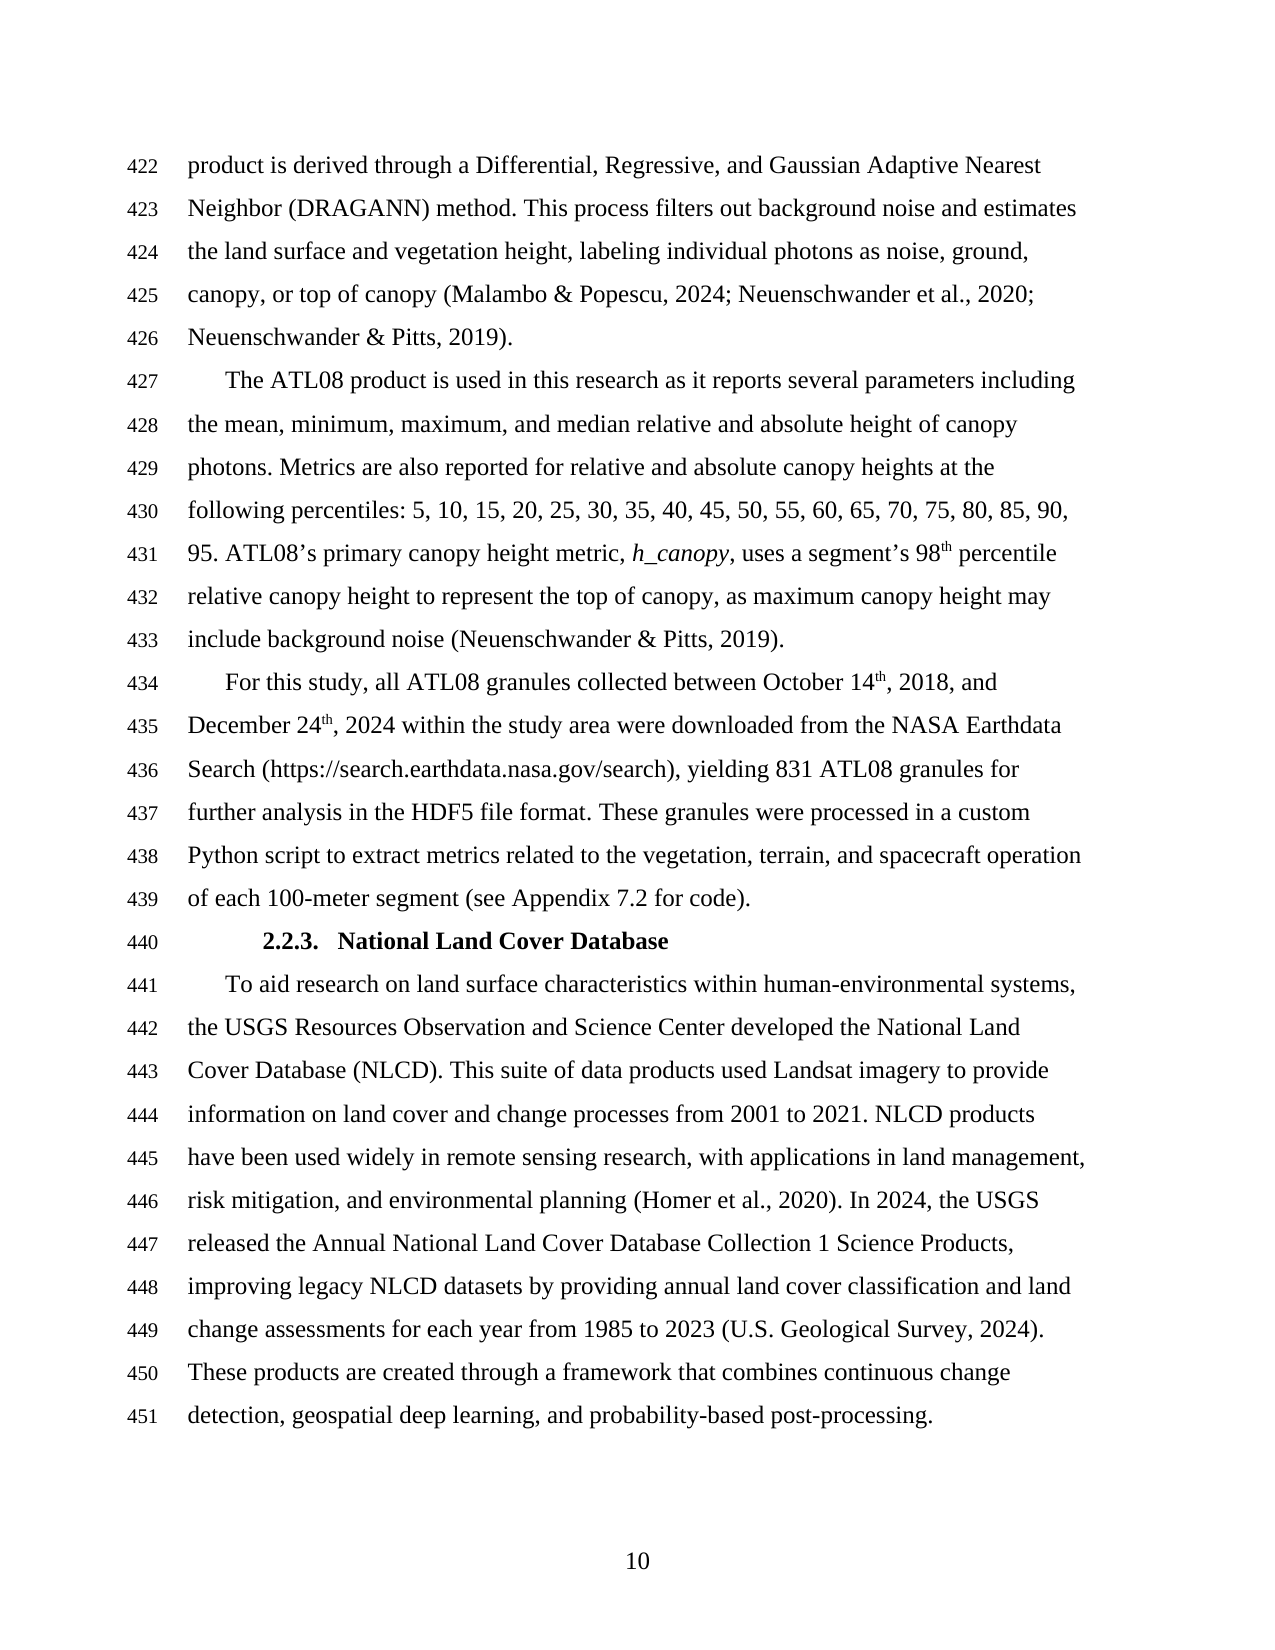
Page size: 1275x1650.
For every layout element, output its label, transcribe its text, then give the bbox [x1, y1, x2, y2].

text The ATL08 product is used in this research as it reports several parameters including the mean, minimum, maximum, and median relative and absolute height of canopy photons. Metrics are also reported for relative and absolute canopy heights at the following percentiles: 5, 10, 15, 20, 25, 30, 35, 40, 45, 50, 55, 60, 65, 70, 75, 80, 85, 90, 95. ATL08’s primary canopy height metric, h_canopy, uses a segment’s 98th percentile relative canopy height to represent the top of canopy, as maximum canopy height may include background noise (Neuenschwander & Pitts, 2019). [187, 366, 1087, 653]
text To aid research on land surface characteristics within human-environmental systems, the USGS Resources Observation and Science Center developed the National Land Cover Database (NLCD). This suite of data products used Landsat imagery to provide information on land cover and change processes from 2001 to 2021. NLCD products have been used widely in remote sensing research, with applications in land management, risk mitigation, and environmental planning (Homer et al., 2020). In 2024, the USGS released the Annual National Land Cover Database Collection 1 Science Products, improving legacy NLCD datasets by providing annual land cover classification and land change assessments for each year from 1985 to 2023 (U.S. Geological Survey, 2024). These products are created through a framework that combines continuous change detection, geospatial deep learning, and probability-based post-processing. [187, 969, 1087, 1429]
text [187, 150, 1087, 351]
list National Land Cover Database [262, 926, 1087, 955]
text For this study, all ATL08 granules collected between October 14th, 2018, and December 24th, 2024 within the study area were downloaded from the NASA Earthdata Search (https://search.earthdata.nasa.gov/search), yielding 831 ATL08 granules for further analysis in the HDF5 file format. These granules were processed in a custom Python script to extract metrics related to the vegetation, terrain, and spacecraft operation of each 100-meter segment (see Appendix 7.2 for code). [187, 667, 1087, 912]
